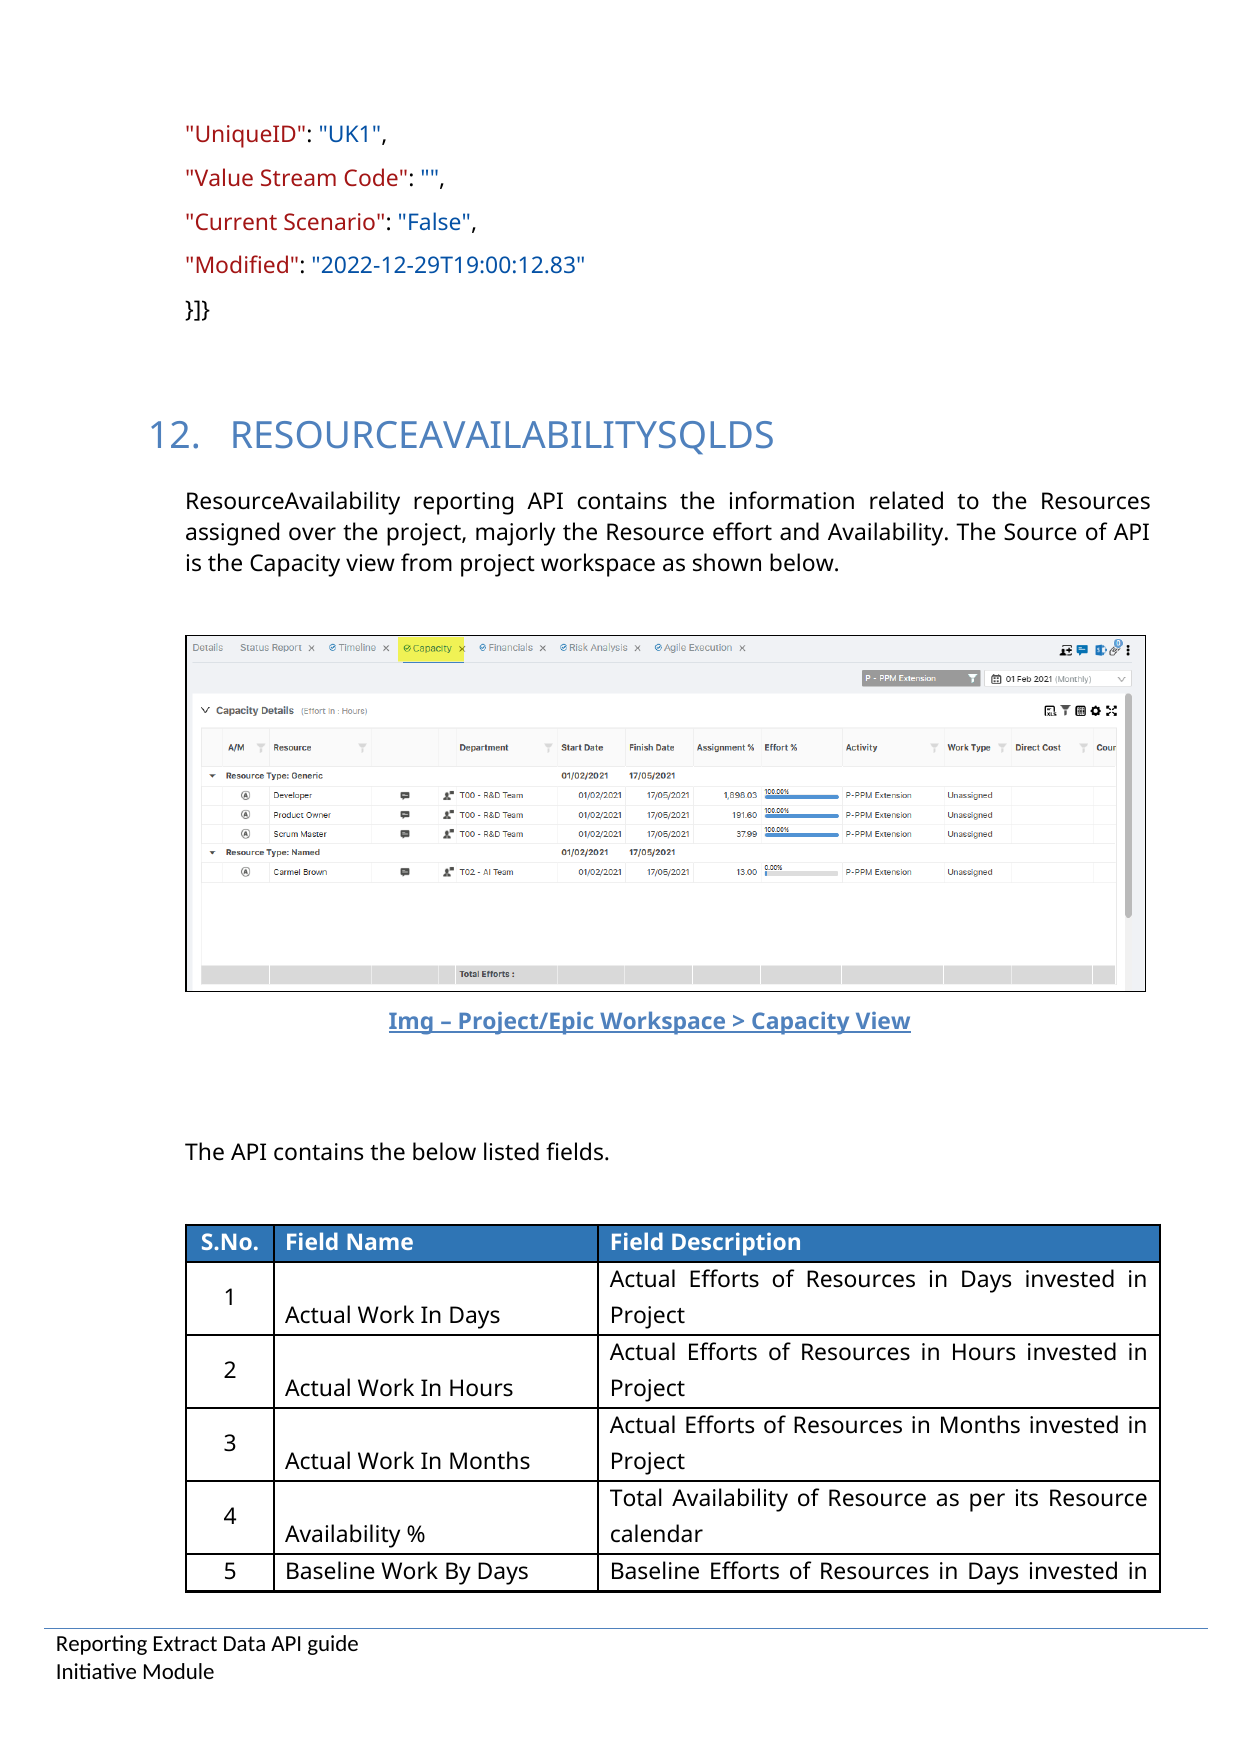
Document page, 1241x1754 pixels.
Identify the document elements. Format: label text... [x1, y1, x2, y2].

text "Current Scenario": "False", [185, 206, 1152, 237]
table_cell 3 [187, 1409, 273, 1480]
table_cell Actual Work In Days [275, 1263, 597, 1334]
table_cell 2 [187, 1336, 273, 1407]
table_header Field Description [599, 1226, 1159, 1261]
table_cell Actual Efforts of Resources in Months invested in Project [599, 1409, 1159, 1480]
table_header Field Name [275, 1226, 597, 1261]
text "Modified": "2022-12-29T19:00:12.83" [185, 249, 1152, 281]
subtitle ResourceAvailabilitySQLDS [148, 409, 1152, 460]
table_cell 5 [187, 1555, 273, 1590]
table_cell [599, 1555, 1159, 1590]
table_cell Actual Work In Months [275, 1409, 597, 1480]
table_cell Total Availability of Resource as per its Resource calendar [599, 1482, 1159, 1553]
table_header S.No. [187, 1226, 273, 1261]
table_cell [275, 1555, 597, 1590]
text "UniqueID": "UK1", [185, 118, 1152, 149]
text }]} [185, 293, 1152, 324]
picture [187, 636, 1145, 991]
table_cell Actual Efforts of Resources in Hours invested in Project [599, 1336, 1159, 1407]
text "Value Stream Code": "", [185, 162, 1152, 193]
text The API contains the below listed fields. [185, 1136, 1152, 1167]
text ResourceAvailability reporting API contains the information related to the Resources assigned over the project, majorly the Resource effort and Availability. The Source of API is the Capacity view from project workspace as shown below. [185, 485, 1152, 578]
text Img – Project/Epic Workspace > Capacity View [148, 1005, 1152, 1036]
table_cell 4 [187, 1482, 273, 1553]
table_cell Availability % [275, 1482, 597, 1553]
table_cell Actual Efforts of Resources in Days invested in Project [599, 1263, 1159, 1334]
table_cell 1 [187, 1263, 273, 1334]
table_cell Actual Work In Hours [275, 1336, 597, 1407]
